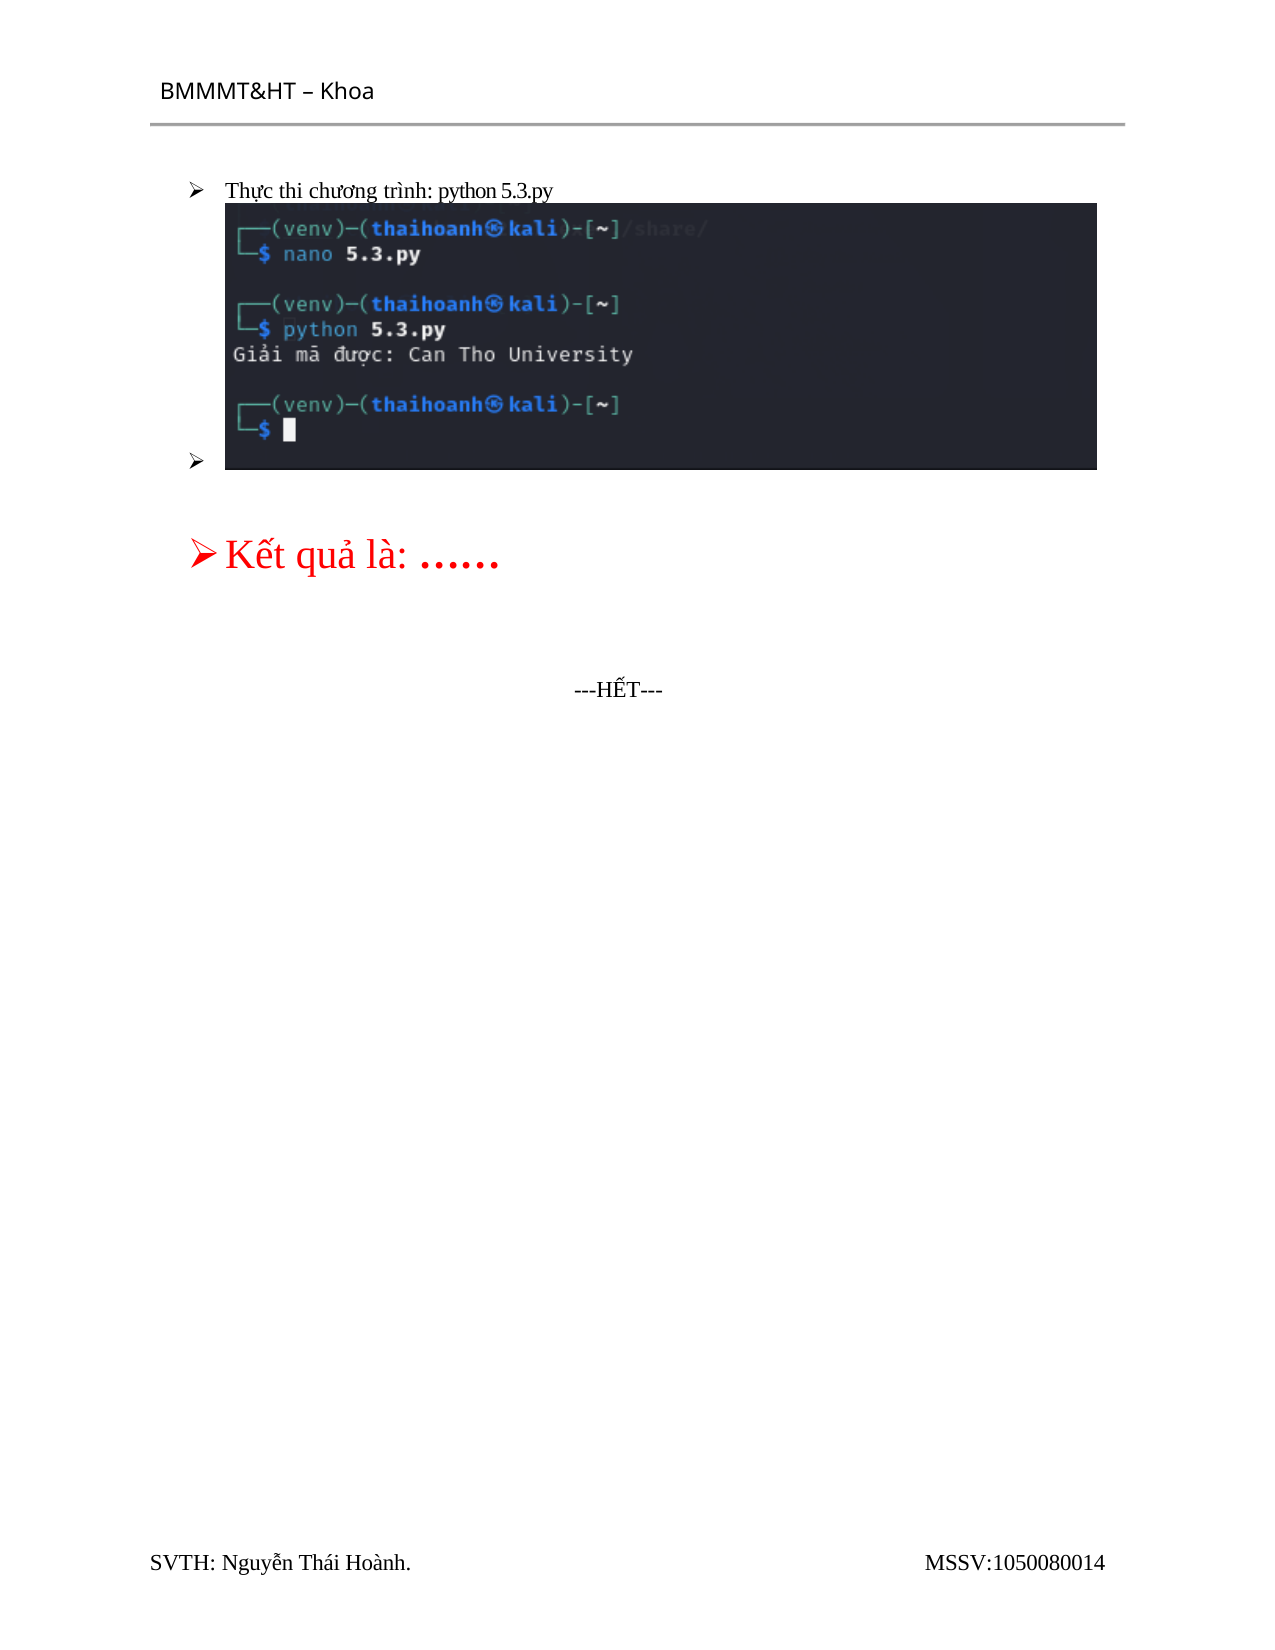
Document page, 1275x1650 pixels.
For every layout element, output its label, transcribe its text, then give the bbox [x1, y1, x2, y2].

list Kết quả là: …… [187, 530, 1275, 578]
list Thực thi chương trình: python 5.3.py [187, 177, 1275, 203]
text ---HẾT--- [184, 676, 1054, 702]
picture [225, 203, 1097, 470]
